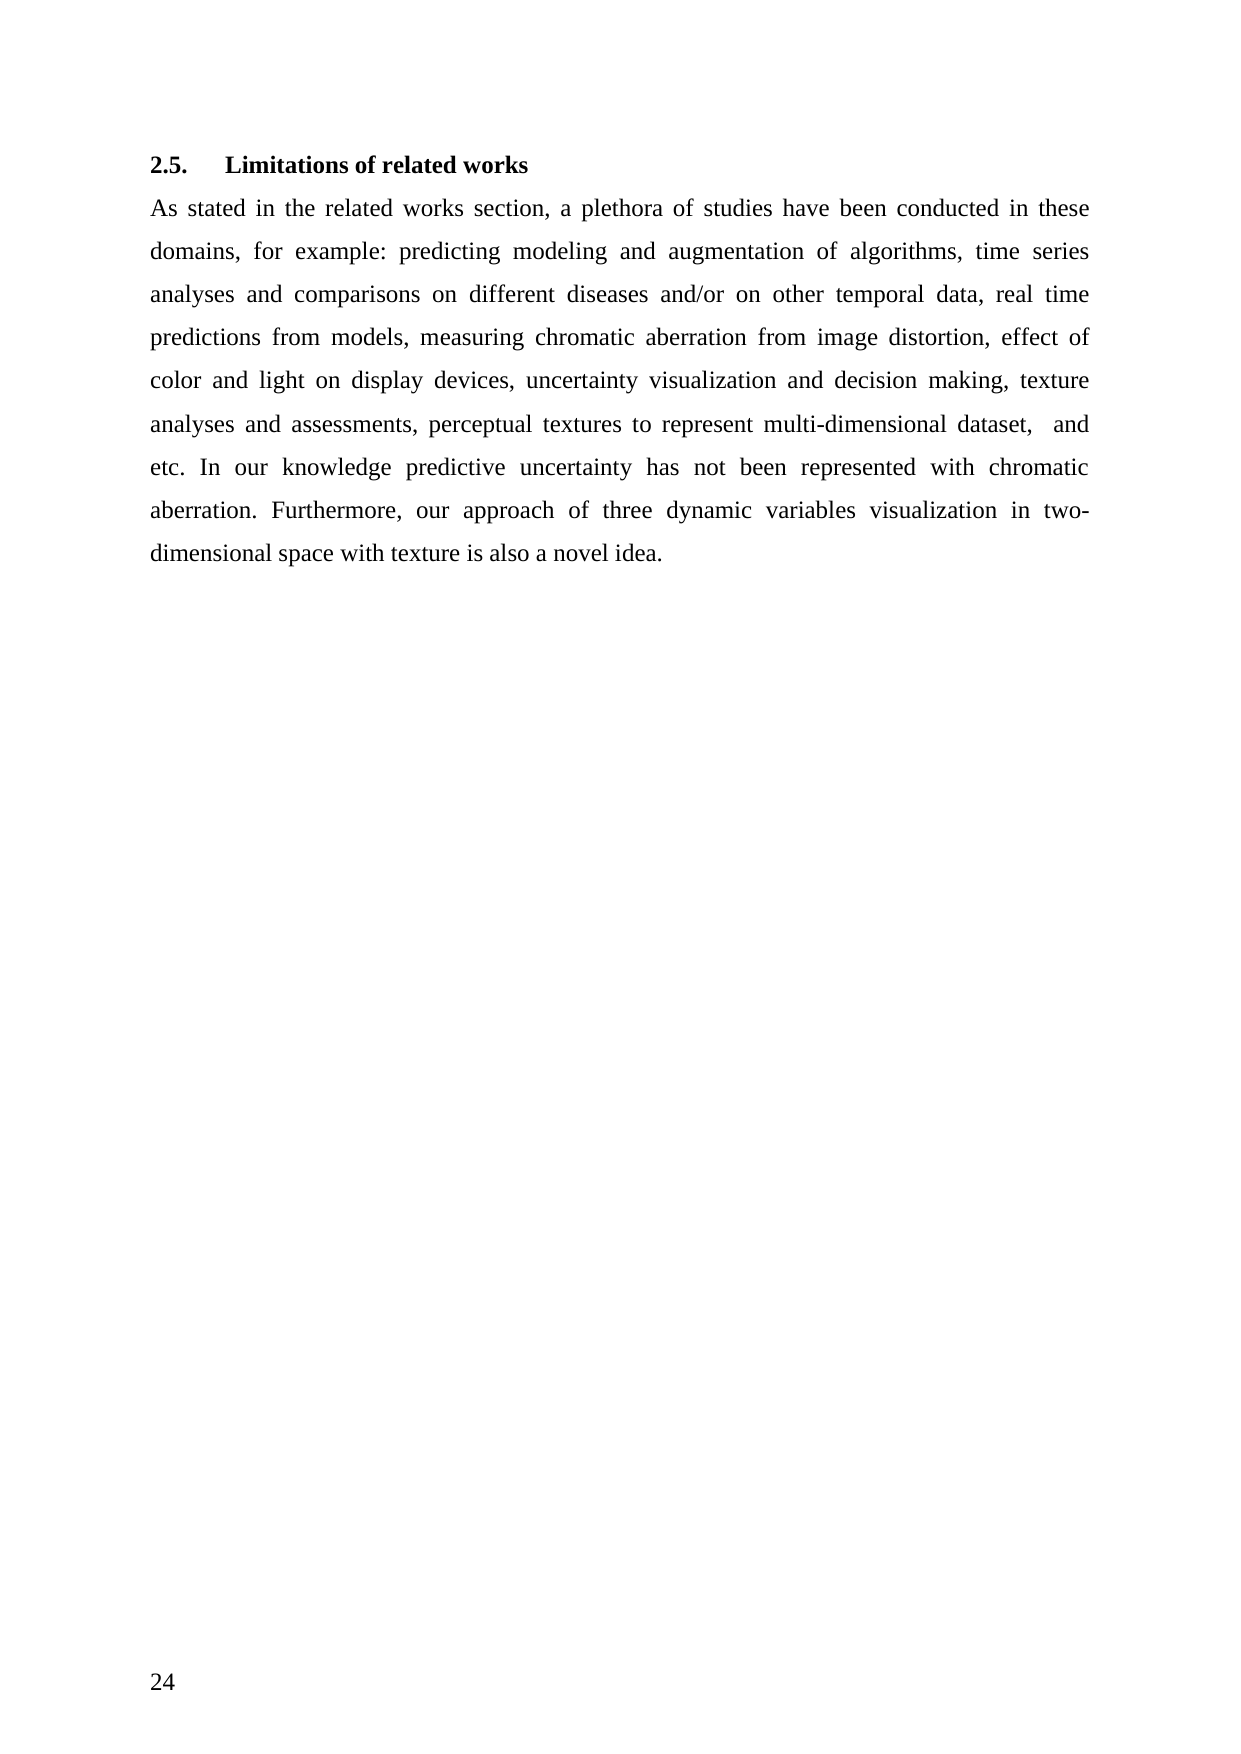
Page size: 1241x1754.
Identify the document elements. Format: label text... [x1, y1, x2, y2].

text 2.5. Limitations of related works [150, 150, 1090, 179]
text As stated in the related works section, a plethora of studies have been conducted in these domains, for example: predicting modeling and augmentation of algorithms, time series analyses and comparisons on different diseases and/or on other temporal data, real time predictions from models, measuring chromatic aberration from image distortion, effect of color and light on display devices, uncertainty visualization and decision making, texture analyses and assessments, perceptual textures to represent multi-dimensional dataset, and etc. In our knowledge predictive uncertainty has not been represented with chromatic aberration. Furthermore, our approach of three dynamic variables visualization in two-dimensional space with texture is also a novel idea. [150, 193, 1090, 567]
